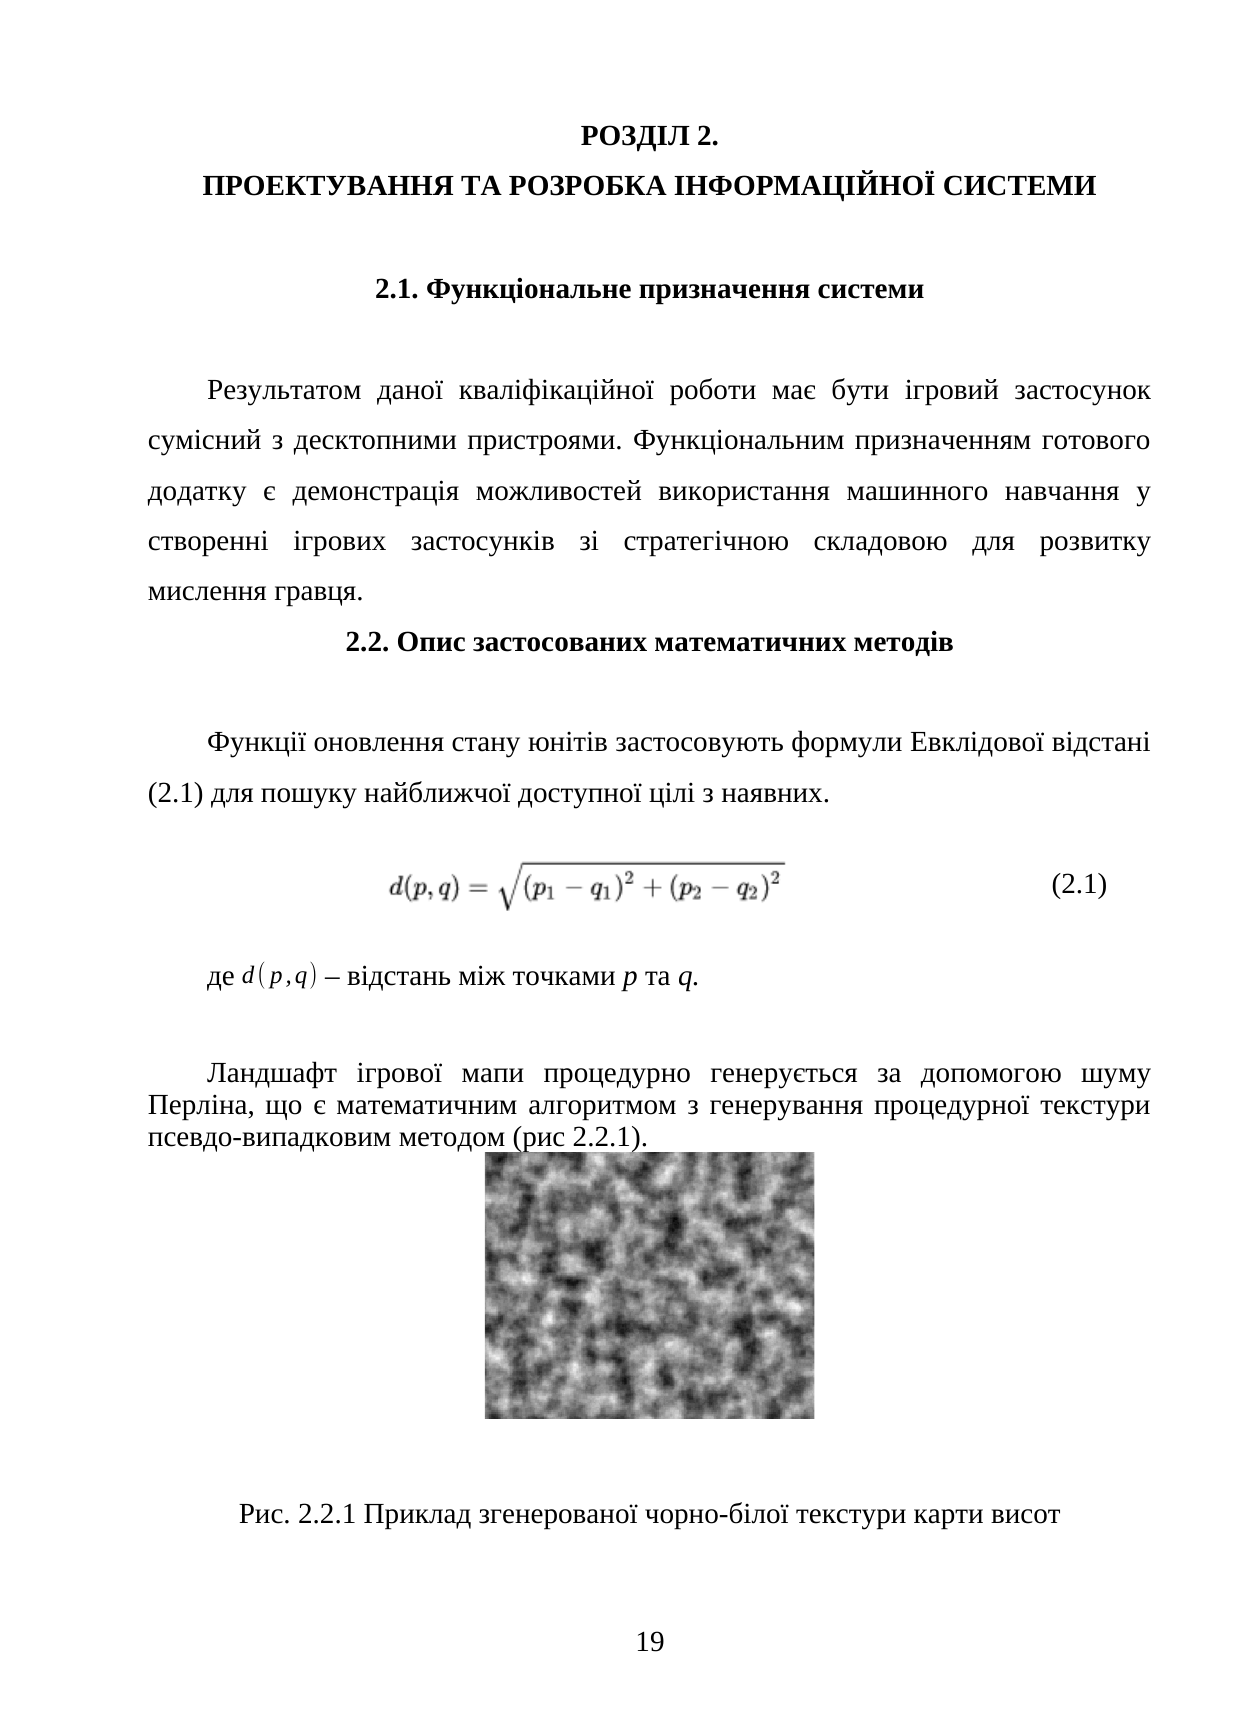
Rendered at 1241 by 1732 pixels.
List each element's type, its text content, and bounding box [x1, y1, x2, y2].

picture [380, 858, 790, 930]
text Результатом даної кваліфікаційної роботи має бути ігровий застосунок сумісний з десктопними пристроями. Функціональним призначенням готового додатку є демонстрація можливостей використання машинного навчання у створенні ігрових застосунків зі стратегічною складовою для розвитку мислення гравця. [148, 372, 1152, 607]
text де – відстань між точками p та q. [148, 960, 1152, 992]
text Ландшафт ігрової мапи процедурно генерується за допомогою шуму Перліна, що є математичним алгоритмом з генерування процедурної текстури псевдо-випадковим методом (рис 2.2.1). [148, 1057, 1152, 1152]
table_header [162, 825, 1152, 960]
text 2.2. Опис застосованих математичних методів [148, 624, 1152, 657]
text ПРОЕКТУВАННЯ ТА РОЗРОБКА ІНФОРМАЦІЙНОЇ СИСТЕМИ [148, 168, 1152, 202]
text Функції оновлення стану юнітів застосовують формули Евклідової відстані (2.1) для пошуку найближчої доступної цілі з наявних. [148, 724, 1152, 808]
text Рис. 2.2.1 Приклад згенерованої чорно-білої текстури карти висот [148, 1498, 1152, 1530]
text РОЗДІЛ 2. [148, 118, 1152, 152]
picture [484, 1152, 815, 1419]
text 2.1. Функціональне призначення системи [148, 272, 1152, 305]
